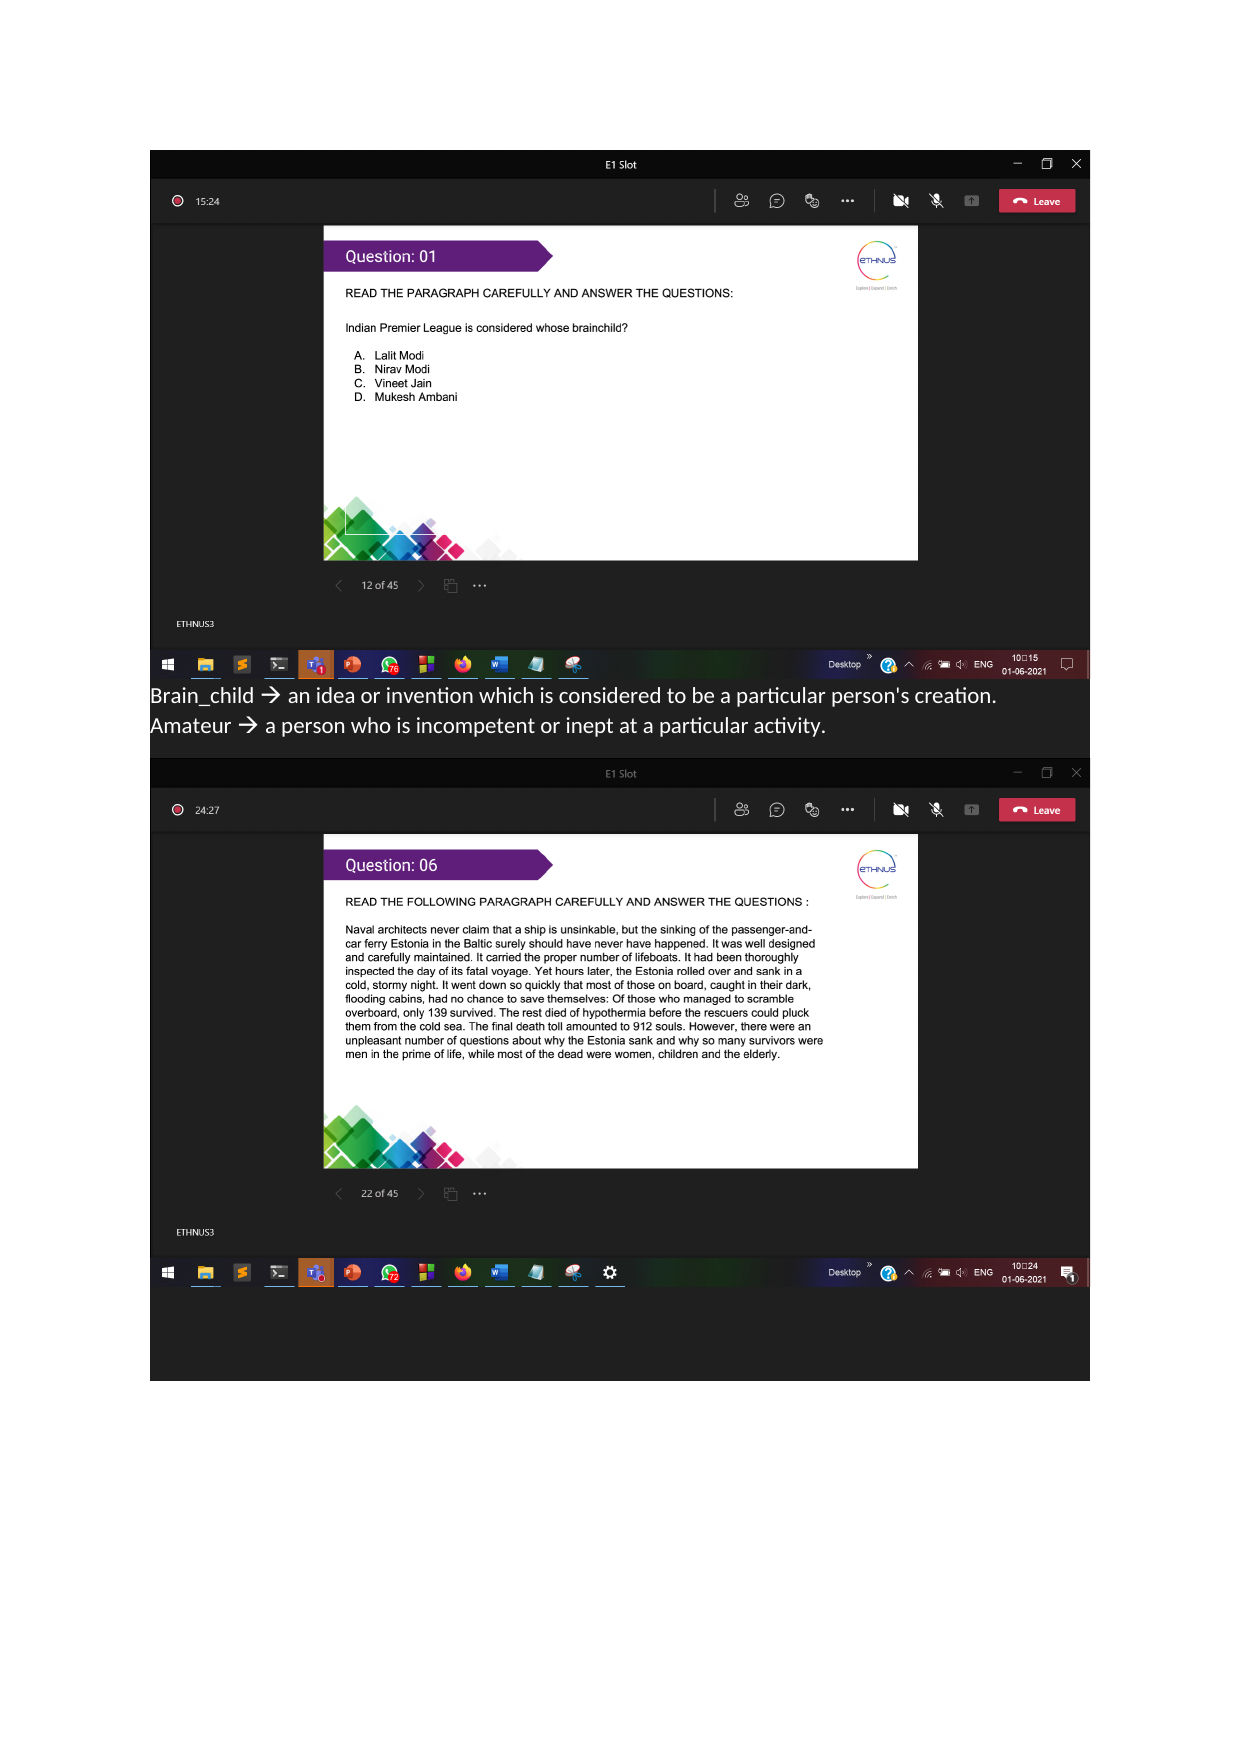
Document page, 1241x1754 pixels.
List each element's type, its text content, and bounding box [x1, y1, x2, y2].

picture [150, 758, 1091, 1287]
text Brain_child an idea or invention which is considered to be a particular person's creation. Amateur a person who is incompetent or inept at a particular activity. [150, 679, 1090, 739]
picture [150, 150, 1091, 679]
